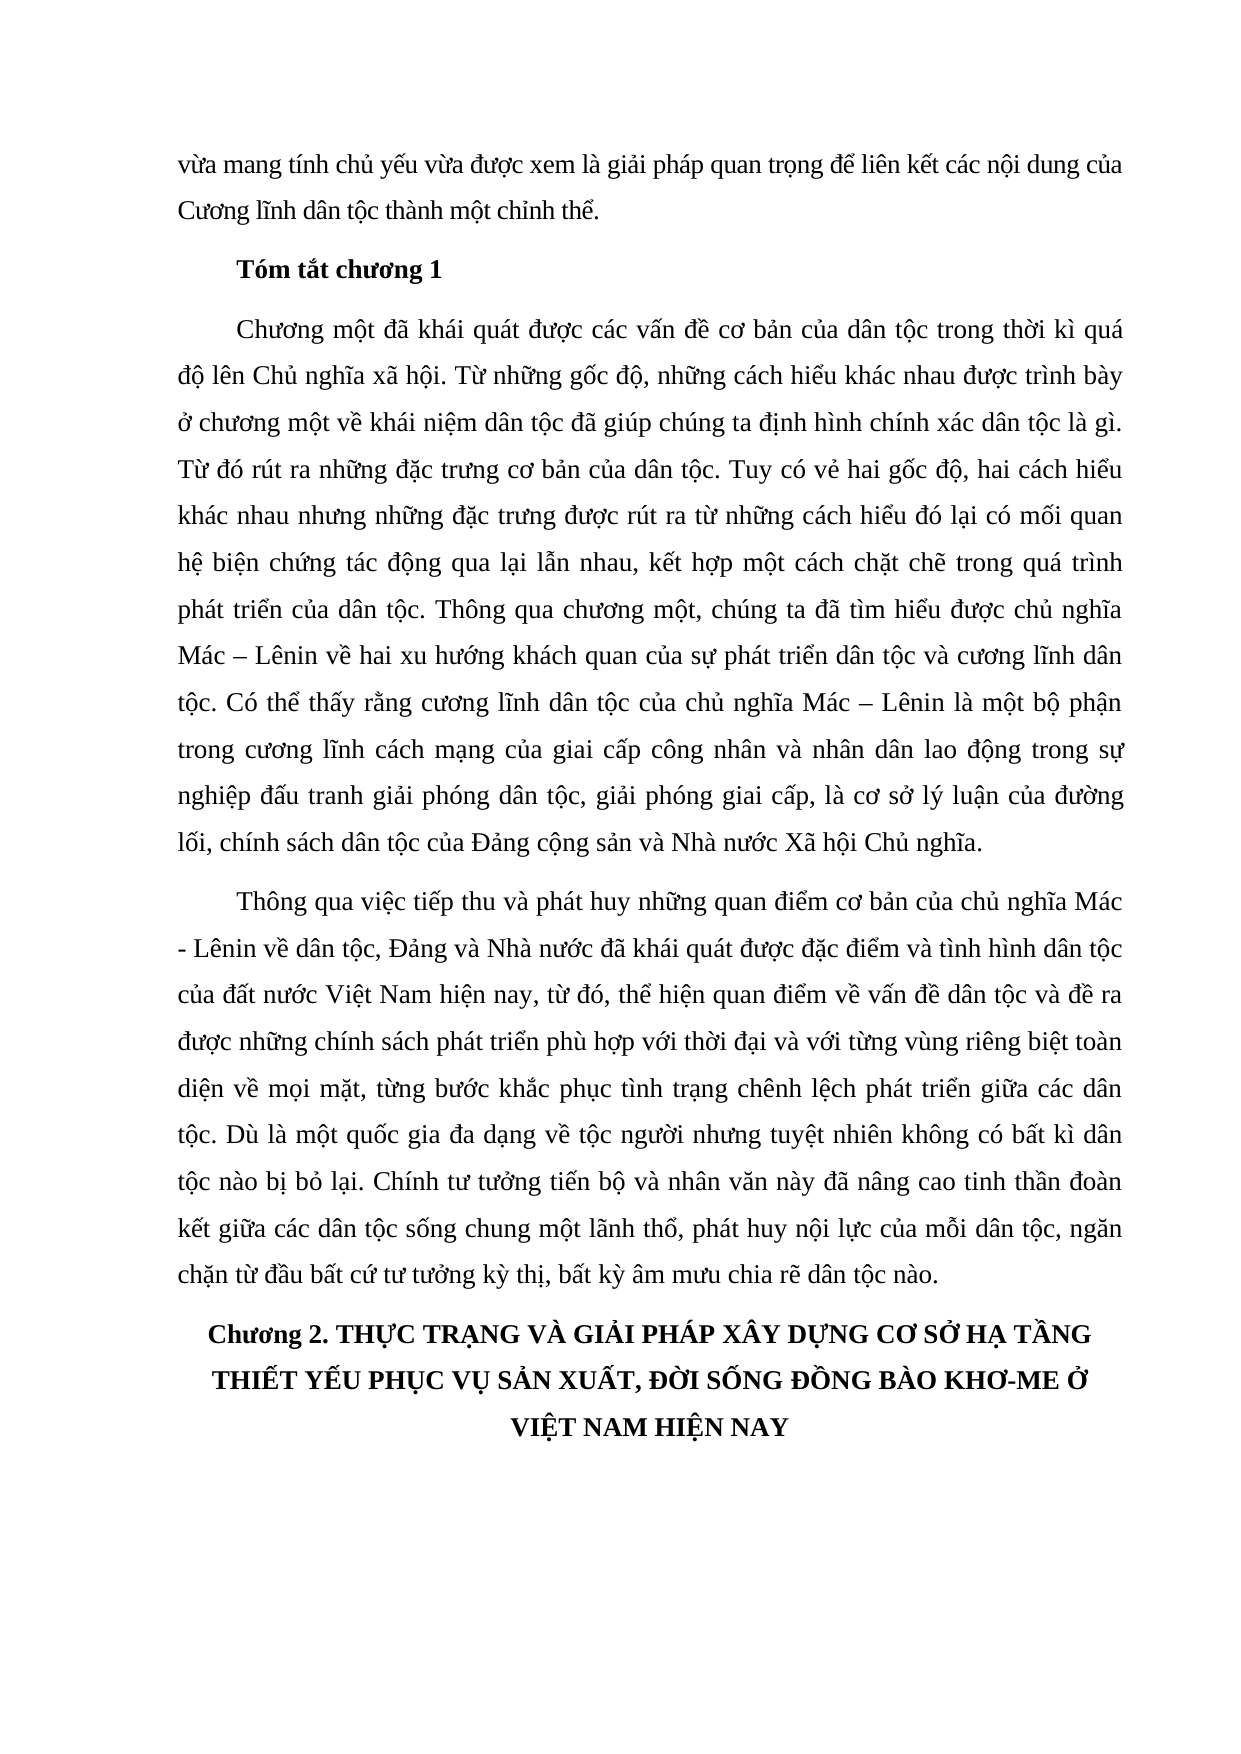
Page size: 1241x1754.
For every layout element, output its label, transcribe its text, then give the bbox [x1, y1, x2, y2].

list Chương 2. THỰC TRẠNG VÀ GIẢI PHÁP XÂY DỰNG CƠ SỞ HẠ TẦNG THIẾT YẾU PHỤC VỤ SẢN XUẤT, ĐỜI SỐNG ĐỒNG BÀO KHƠ-ME Ở VIỆT NAM HIỆN NAY [177, 1318, 1122, 1442]
text Chương một đã khái quát được các vấn đề cơ bản của dân tộc trong thời kì quá độ lên Chủ nghĩa xã hội. Từ những gốc độ, những cách hiểu khác nhau được trình bày ở chương một về khái niệm dân tộc đã giúp chúng ta định hình chính xác dân tộc là gì. Từ đó rút ra những đặc trưng cơ bản của dân tộc. Tuy có vẻ hai gốc độ, hai cách hiểu khác nhau nhưng những đặc trưng được rút ra từ những cách hiểu đó lại có mối quan hệ biện chứng tác động qua lại lẫn nhau, kết hợp một cách chặt chẽ trong quá trình phát triển của dân tộc. Thông qua chương một, chúng ta đã tìm hiểu được chủ nghĩa Mác – Lênin về hai xu hướng khách quan của sự phát triển dân tộc và cương lĩnh dân tộc. Có thể thấy rằng cương lĩnh dân tộc của chủ nghĩa Mác – Lênin là một bộ phận trong cương lĩnh cách mạng của giai cấp công nhân và nhân dân lao động trong sự nghiệp đấu tranh giải phóng dân tộc, giải phóng giai cấp, là cơ sở lý luận của đường lối, chính sách dân tộc của Đảng cộng sản và Nhà nước Xã hội Chủ nghĩa. [177, 313, 1124, 857]
subtitle Tóm tắt chương 1 [177, 253, 1122, 285]
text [177, 148, 1122, 226]
text Thông qua việc tiếp thu và phát huy những quan điểm cơ bản của chủ nghĩa Mác - Lênin về dân tộc, Đảng và Nhà nước đã khái quát được đặc điểm và tình hình dân tộc của đất nước Việt Nam hiện nay, từ đó, thể hiện quan điểm về vấn đề dân tộc và đề ra được những chính sách phát triển phù hợp với thời đại và với từng vùng riêng biệt toàn diện về mọi mặt, từng bước khắc phục tình trạng chênh lệch phát triển giữa các dân tộc. Dù là một quốc gia đa dạng về tộc người nhưng tuyệt nhiên không có bất kì dân tộc nào bị bỏ lại. Chính tư tưởng tiến bộ và nhân văn này đã nâng cao tinh thần đoàn kết giữa các dân tộc sống chung một lãnh thổ, phát huy nội lực của mỗi dân tộc, ngăn chặn từ đầu bất cứ tư tưởng kỳ thị, bất kỳ âm mưu chia rẽ dân tộc nào. [177, 885, 1124, 1290]
